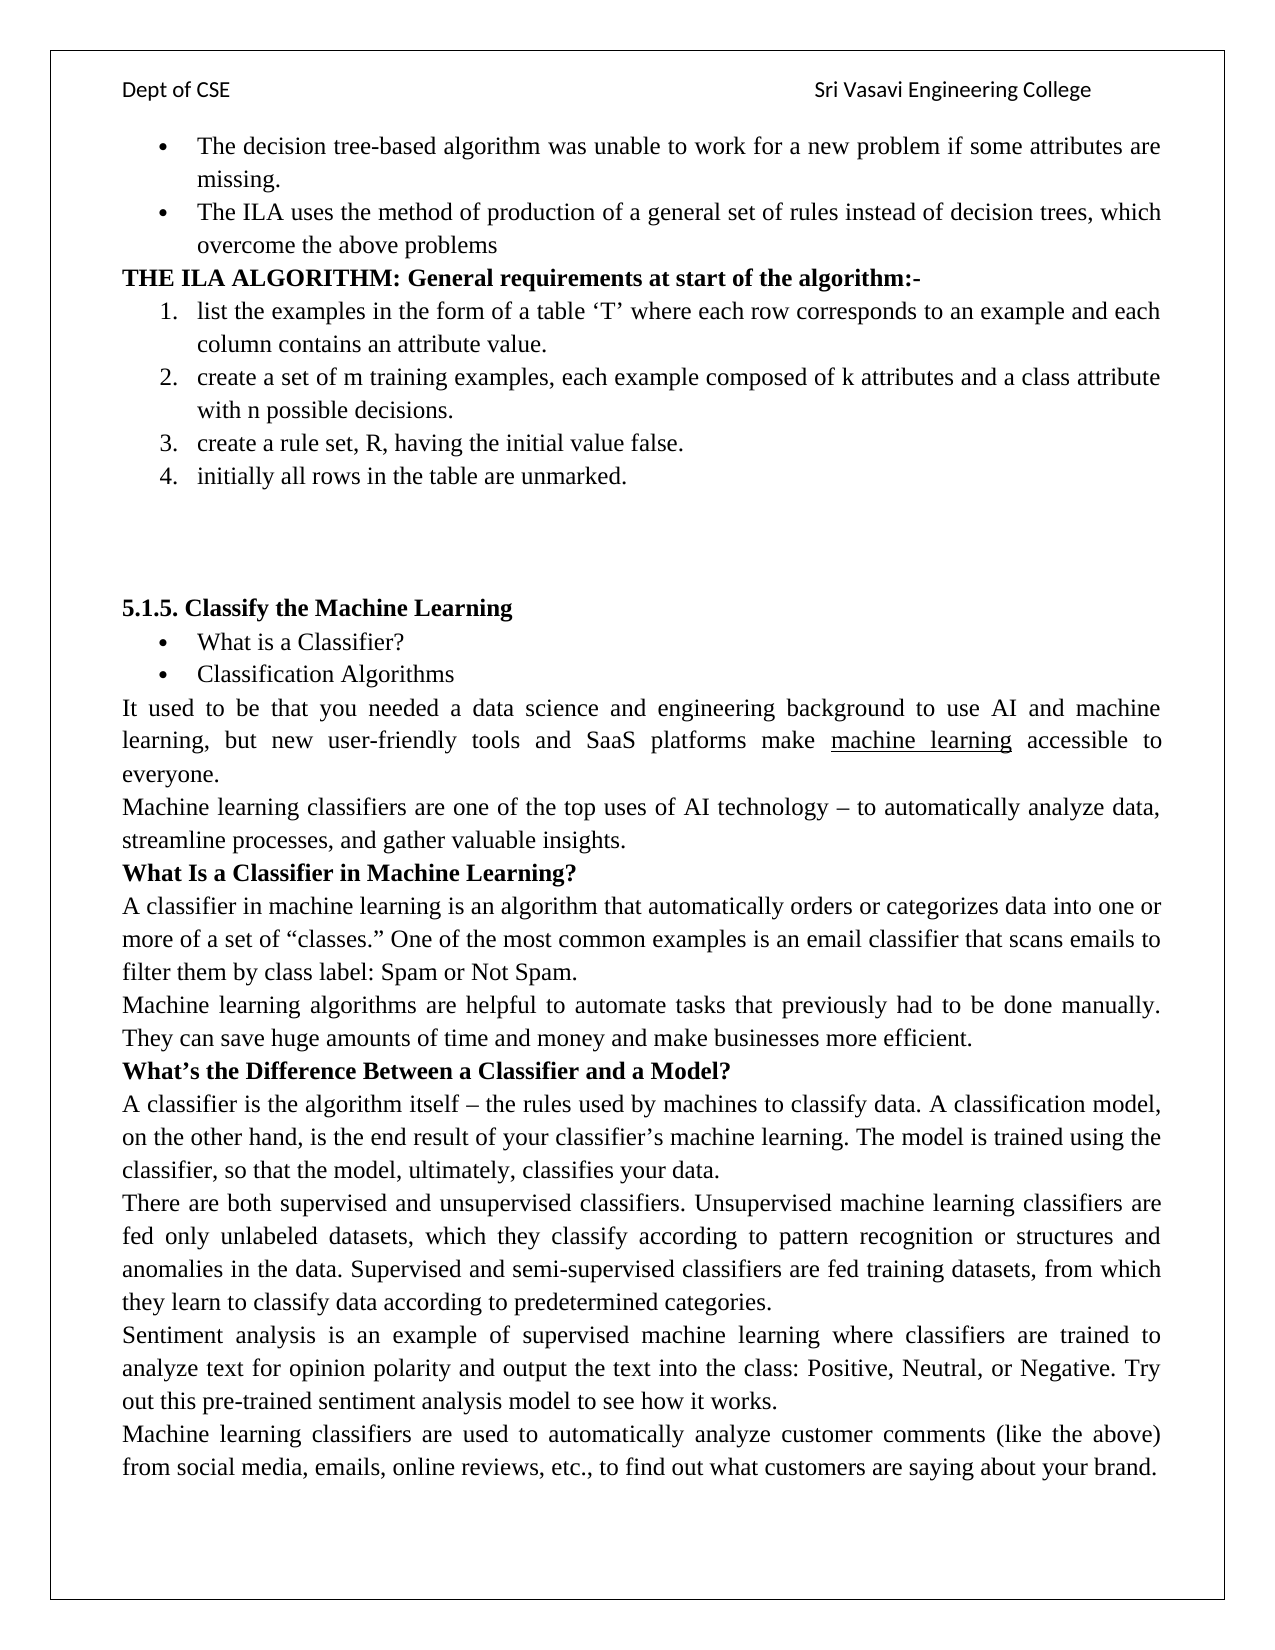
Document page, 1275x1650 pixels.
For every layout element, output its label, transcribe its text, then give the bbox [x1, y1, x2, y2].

subtitle What Is a Classifier in Machine Learning? [122, 858, 1162, 886]
list initially all rows in the table are unmarked. [159, 461, 1162, 490]
text There are both supervised and unsupervised classifiers. Unsupervised machine learning classifiers are fed only unlabeled datasets, which they classify according to pattern recognition or structures and anomalies in the data. Supervised and semi-supervised classifiers are fed training datasets, from which they learn to classify data according to predetermined categories. [122, 1188, 1162, 1316]
text Machine learning classifiers are used to automatically analyze customer comments (like the above) from social media, emails, online reviews, etc., to find out what customers are saying about your brand. [122, 1419, 1162, 1481]
text It used to be that you needed a data science and engineering background to use AI and machine learning, but new user-friendly tools and SaaS platforms make machine learning accessible to everyone. [122, 693, 1162, 787]
subtitle What’s the Difference Between a Classifier and a Model? [122, 1056, 1162, 1084]
list What is a Classifier? [159, 627, 1162, 655]
list Classification Algorithms [159, 659, 1162, 688]
text Sentiment analysis is an example of supervised machine learning where classifiers are trained to analyze text for opinion polarity and output the text into the class: Positive, Neutral, or Negative. Try out this pre-trained sentiment analysis model to see how it works. [122, 1320, 1162, 1415]
text A classifier in machine learning is an algorithm that automatically orders or categorizes data into one or more of a set of “classes.” One of the most common examples is an email classifier that scans emails to filter them by class label: Spam or Not Spam. [122, 891, 1162, 986]
list The ILA uses the method of production of a general set of rules instead of decision trees, which overcome the above problems [159, 197, 1162, 259]
list The decision tree-based algorithm was unable to work for a new problem if some attributes are missing. [159, 131, 1162, 193]
text 5.1.5. Classify the Machine Learning [122, 593, 1162, 622]
text A classifier is the algorithm itself – the rules used by machines to classify data. A classification model, on the other hand, is the end result of your classifier’s machine learning. The model is trained using the classifier, so that the model, ultimately, classifies your data. [122, 1089, 1162, 1184]
text THE ILA ALGORITHM: General requirements at start of the algorithm:- [122, 263, 1162, 292]
text Machine learning classifiers are one of the top uses of AI technology – to automatically analyze data, streamline processes, and gather valuable insights. [122, 792, 1162, 853]
list create a rule set, R, having the initial value false. [159, 428, 1162, 457]
list list the examples in the form of a table ‘T’ where each row corresponds to an example and each column contains an attribute value. [159, 296, 1162, 358]
text Machine learning algorithms are helpful to automate tasks that previously had to be done manually. They can save huge amounts of time and money and make businesses more efficient. [122, 990, 1162, 1052]
list create a set of m training examples, each example composed of k attributes and a class attribute with n possible decisions. [159, 362, 1162, 424]
